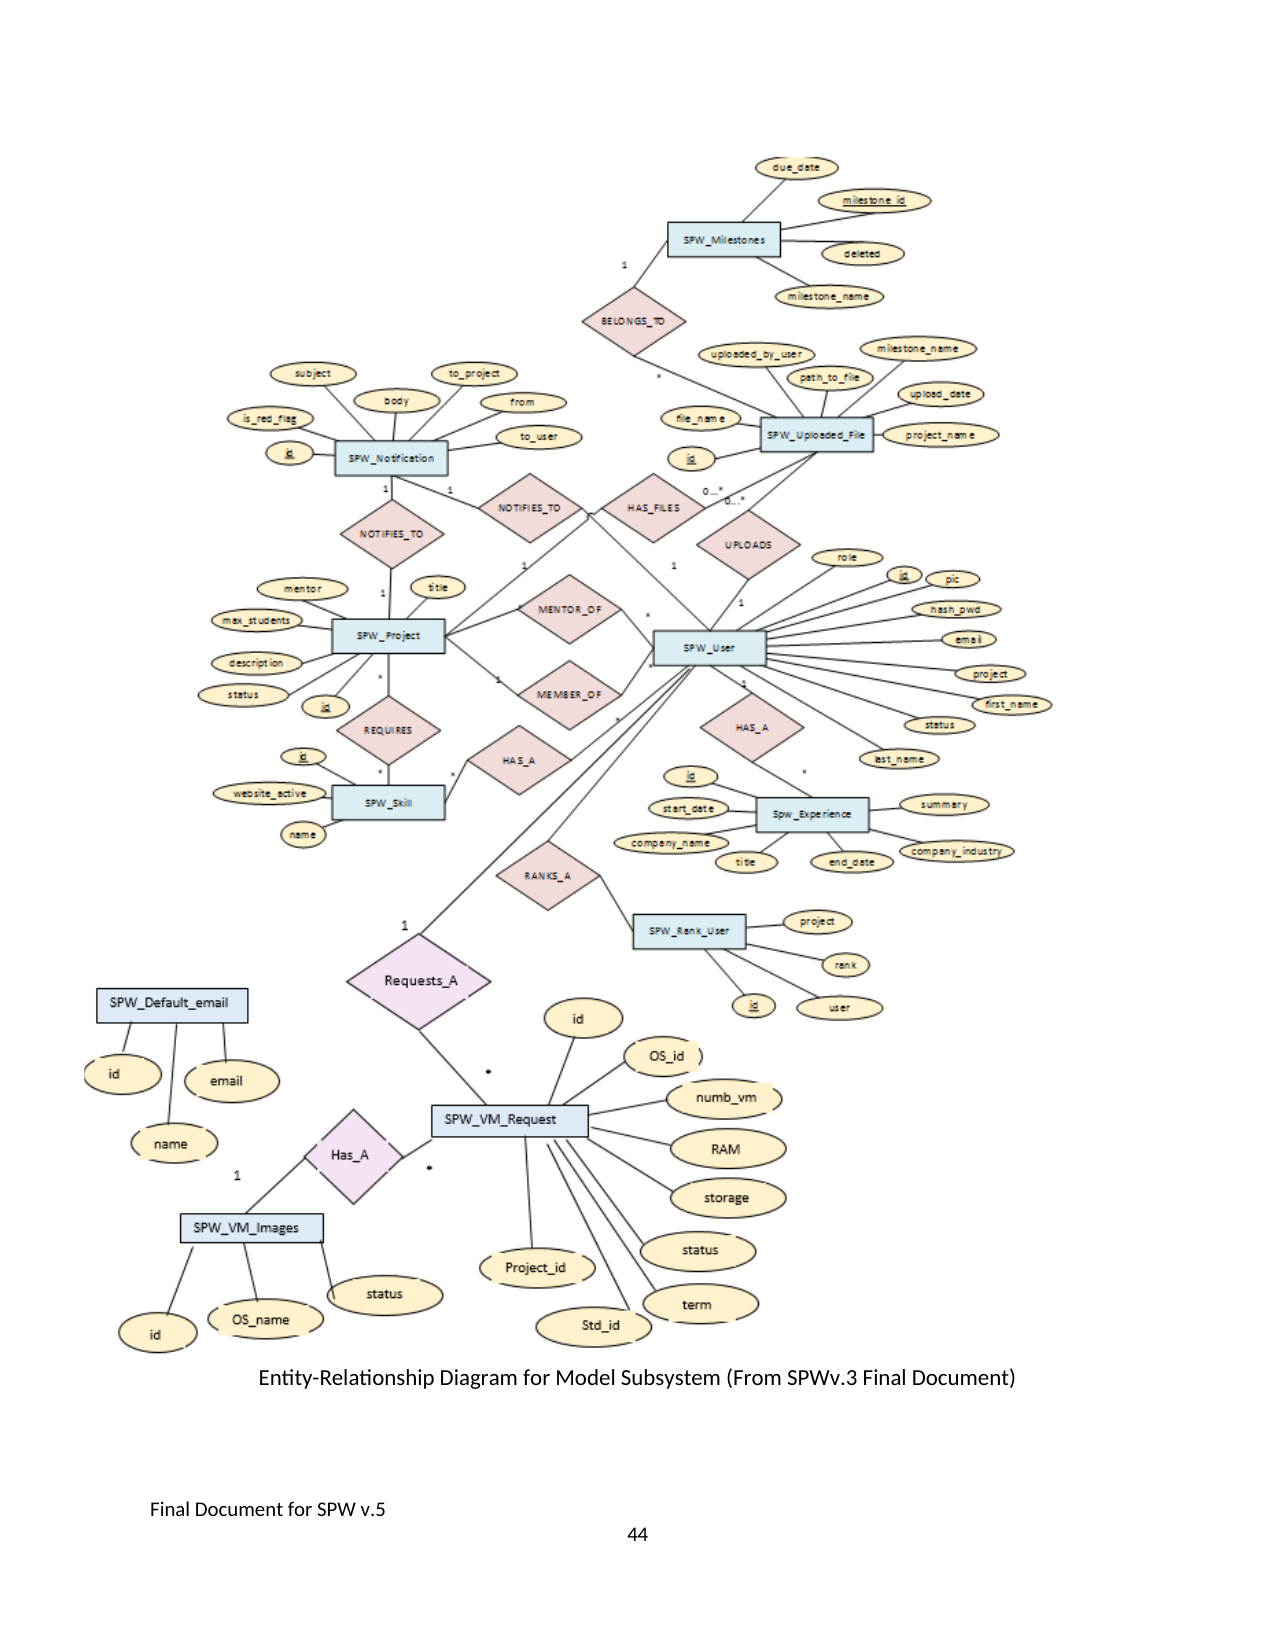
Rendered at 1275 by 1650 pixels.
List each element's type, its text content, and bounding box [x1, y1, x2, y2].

picture [84, 150, 1060, 1363]
text Entity-Relationship Diagram for Model Subsystem (From SPWv.3 Final Document) [150, 1363, 1125, 1392]
